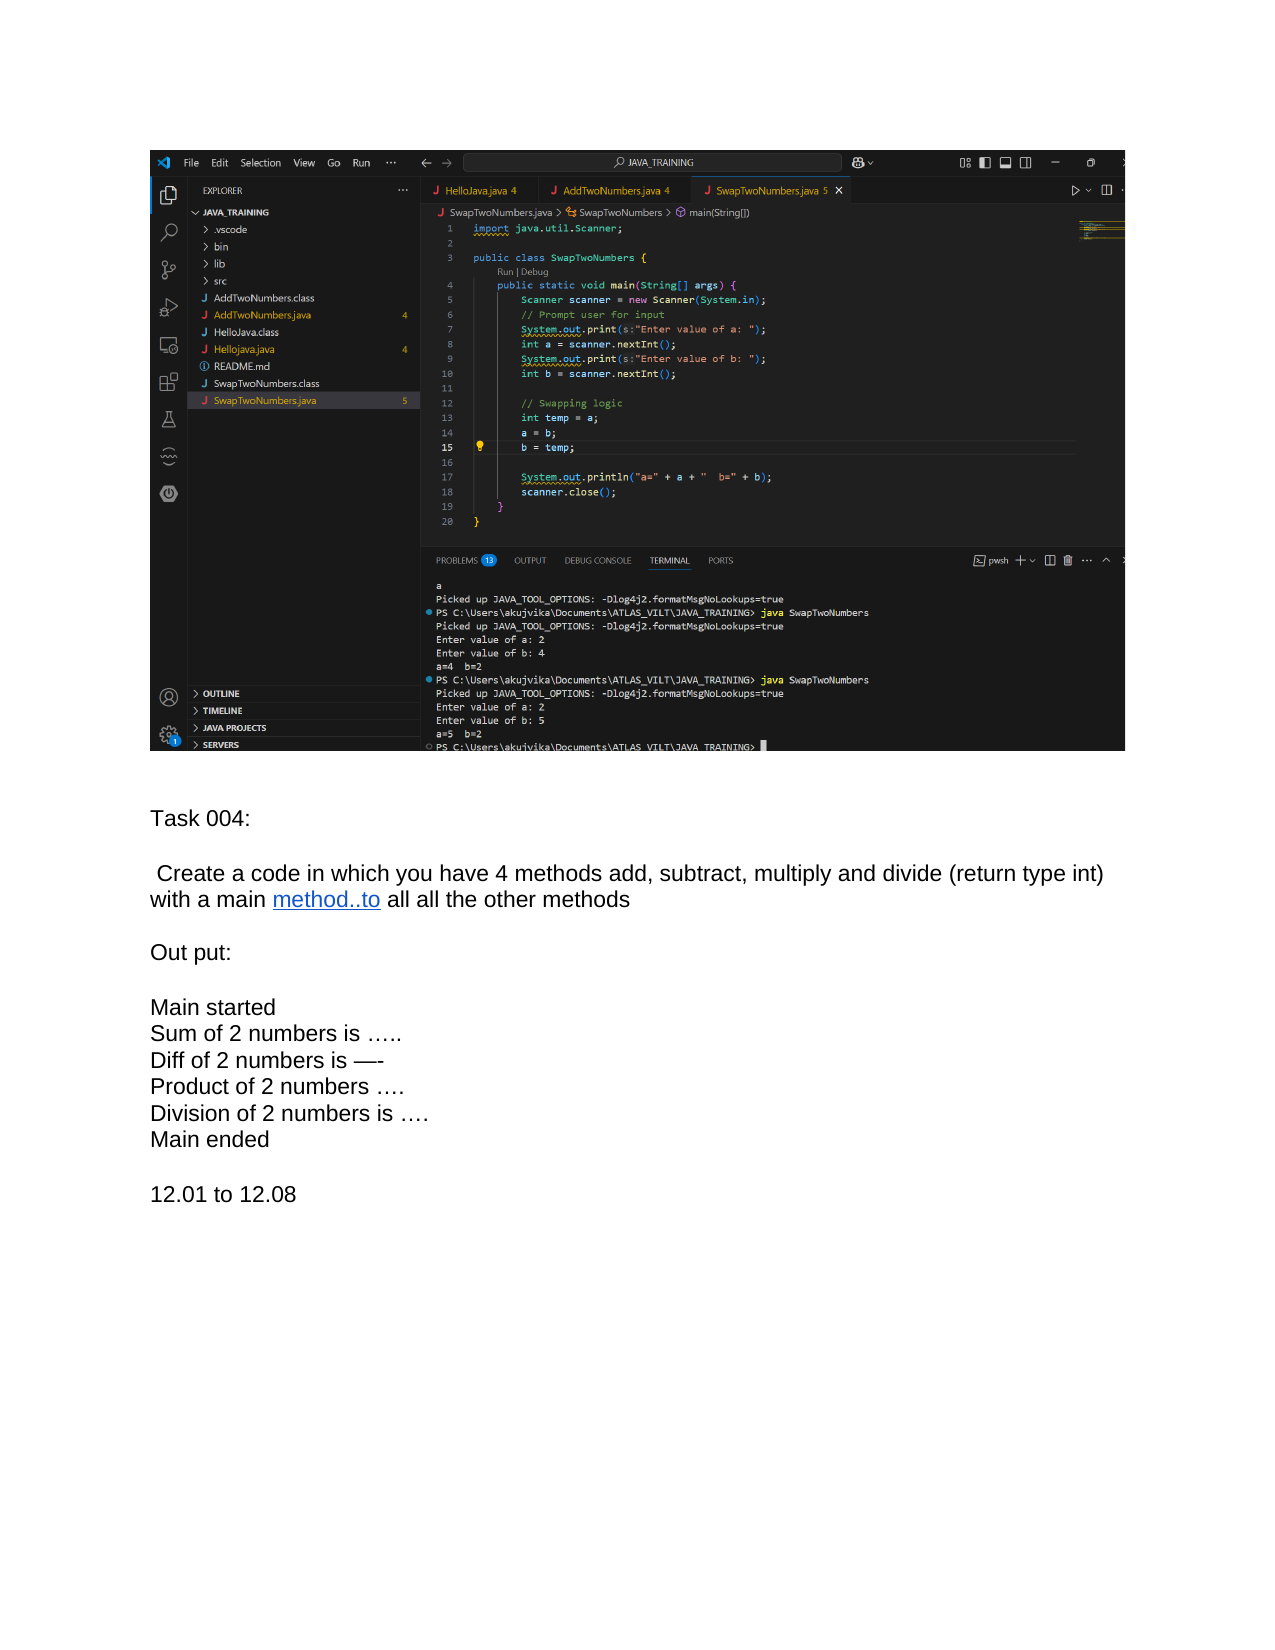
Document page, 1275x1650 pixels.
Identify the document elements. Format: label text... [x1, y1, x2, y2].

text Out put: [150, 939, 1125, 965]
text 12.01 to 12.08 [150, 1181, 1125, 1207]
text Product of 2 numbers …. [150, 1073, 1125, 1099]
text Task 004: [150, 805, 1125, 831]
text Create a code in which you have 4 methods add, subtract, multiply and divide (return type int) with a main method..to all all the other methods [150, 860, 1125, 913]
text Division of 2 numbers is …. [150, 1099, 1125, 1126]
text Main started [150, 994, 1125, 1020]
text Diff of 2 numbers is —- [150, 1047, 1125, 1073]
picture [150, 150, 1125, 751]
text Main ended [150, 1126, 1125, 1152]
text Sum of 2 numbers is ….. [150, 1020, 1125, 1047]
